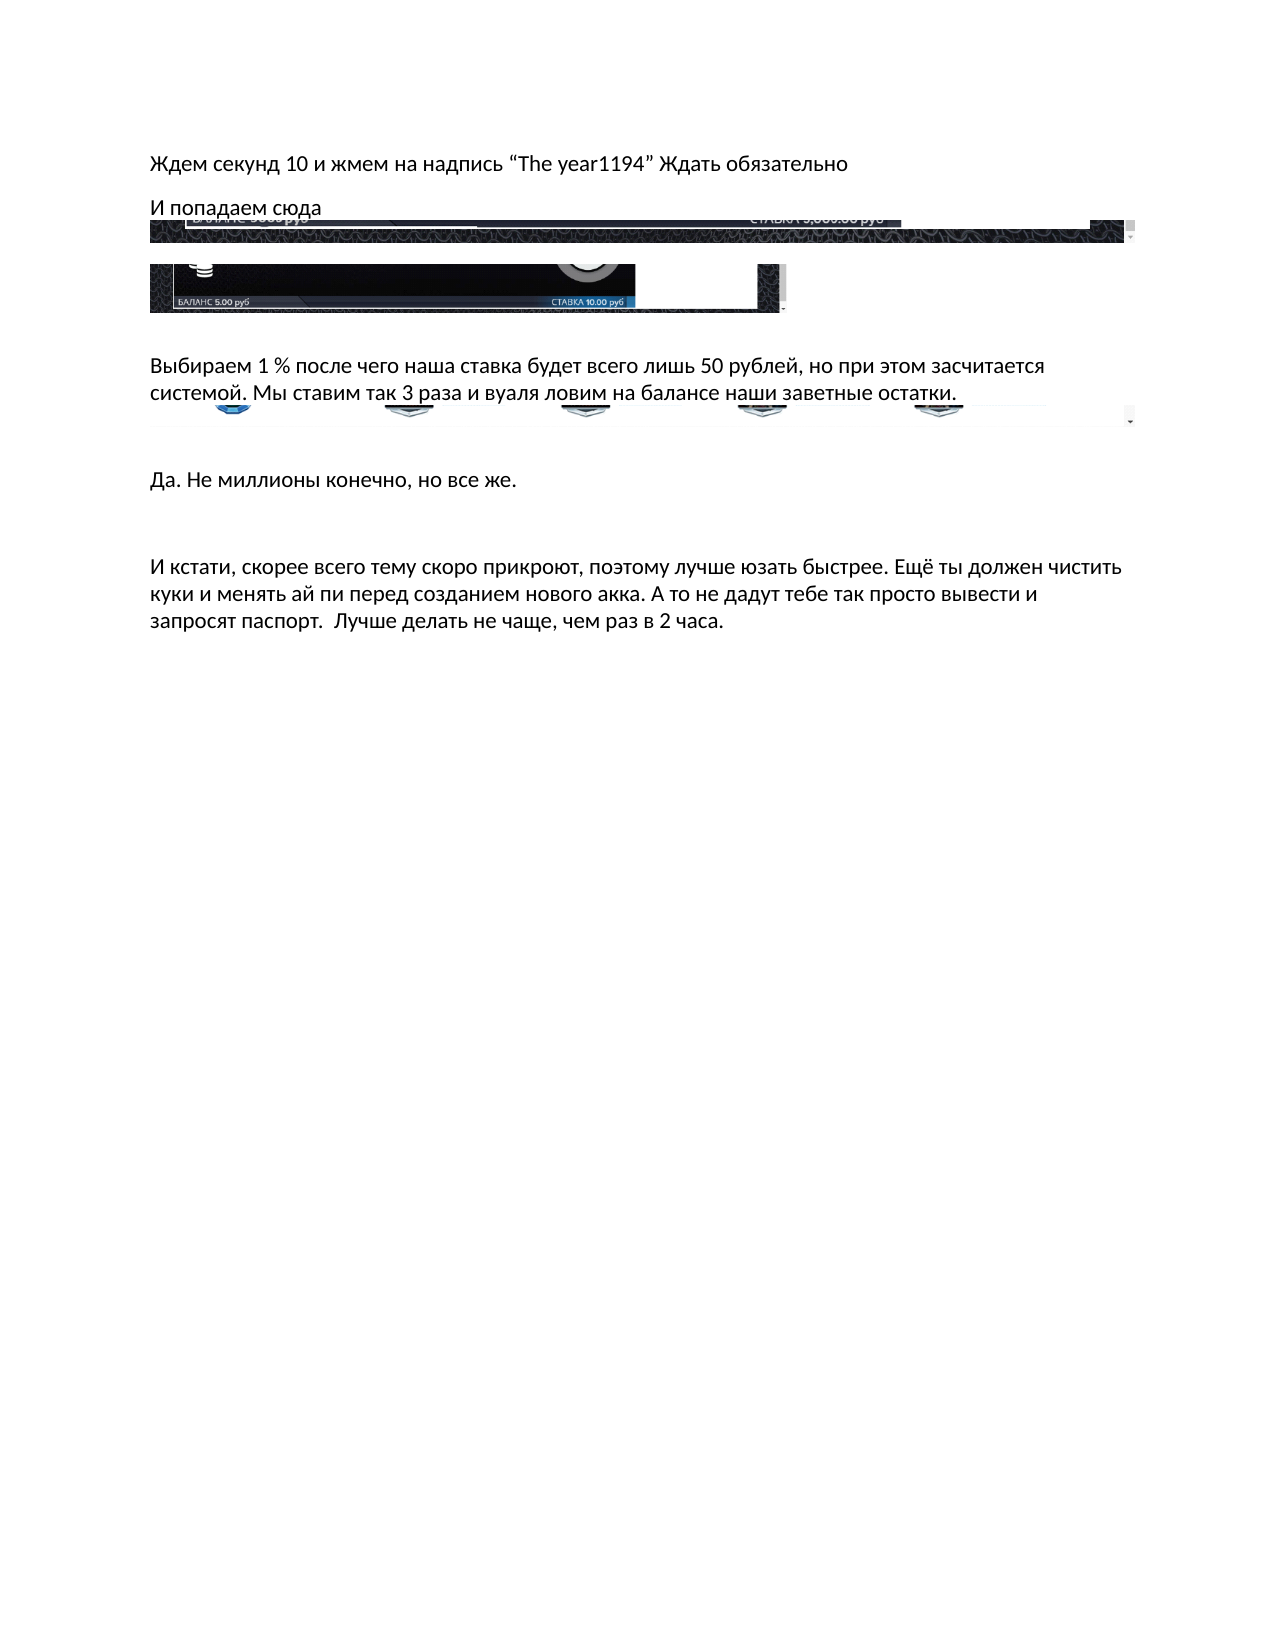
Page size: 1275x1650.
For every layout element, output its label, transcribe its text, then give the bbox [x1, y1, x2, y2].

text Листаем стрелочки и попадаем вот сюда [150, 281, 1125, 335]
text Выбираем 1 % после чего наша ставка будет всего лишь 50 рублей, но при этом засчитается системой. Мы ставим так 3 раза и вуаля ловим на балансе наши заветные остатки. [150, 352, 1125, 405]
text И попадаем сюда [150, 194, 1125, 220]
text Ждем секунд 10 и жмем на надпись “The year1194” Ждать обязательно [150, 150, 1125, 177]
text Да. Не миллионы конечно, но все же. [150, 466, 1125, 493]
text И кстати, скорее всего тему скоро прикроют, поэтому лучше юзать быстрее. Ещё ты должен чистить куки и менять ай пи перед созданием нового акка. А то не дадут тебе так просто вывести и запросят паспорт. Лучше делать не чаще, чем раз в 2 часа. [150, 553, 1125, 634]
